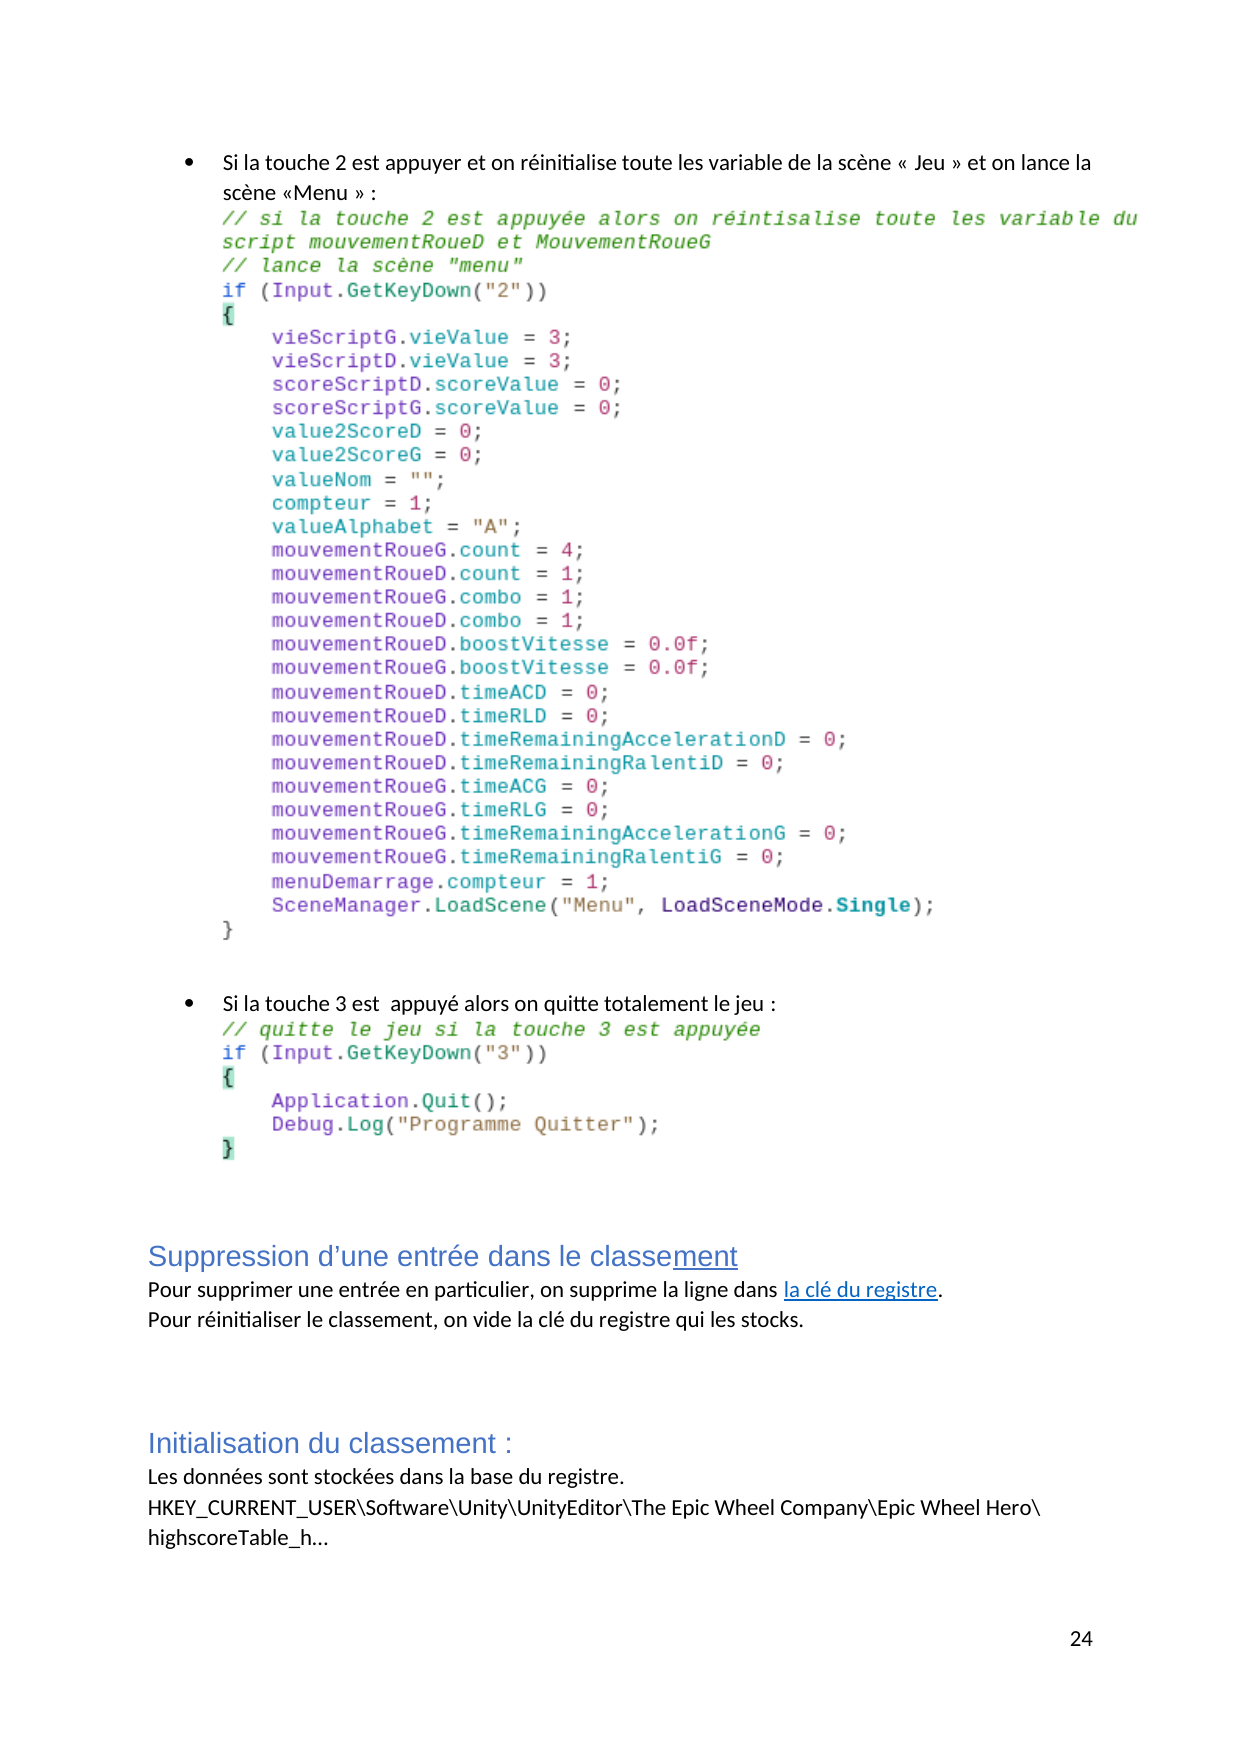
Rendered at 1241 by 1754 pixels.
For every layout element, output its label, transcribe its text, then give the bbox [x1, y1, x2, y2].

list Si la touche 3 est appuyé alors on quitte totalement le jeu : [185, 989, 1093, 1017]
subtitle Suppression d’une entrée dans le classement [148, 1239, 1093, 1273]
subtitle Initialisation du classement : [148, 1426, 1093, 1460]
text Pour supprimer une entrée en particulier, on supprime la ligne dans la clé du registre. [148, 1275, 1093, 1303]
text Les données sont stockées dans la base du registre. [148, 1462, 1093, 1491]
list Si la touche 2 est appuyer et on réinitialise toute les variable de la scène « Jeu » et on lance la scène «Menu » : [185, 148, 1093, 206]
text Pour réinitialiser le classement, on vide la clé du registre qui les stocks. [148, 1306, 1093, 1333]
text HKEY_CURRENT_USER\Software\Unity\UnityEditor\The Epic Wheel Company\Epic Wheel Hero\highscoreTable_h… [148, 1493, 1093, 1551]
